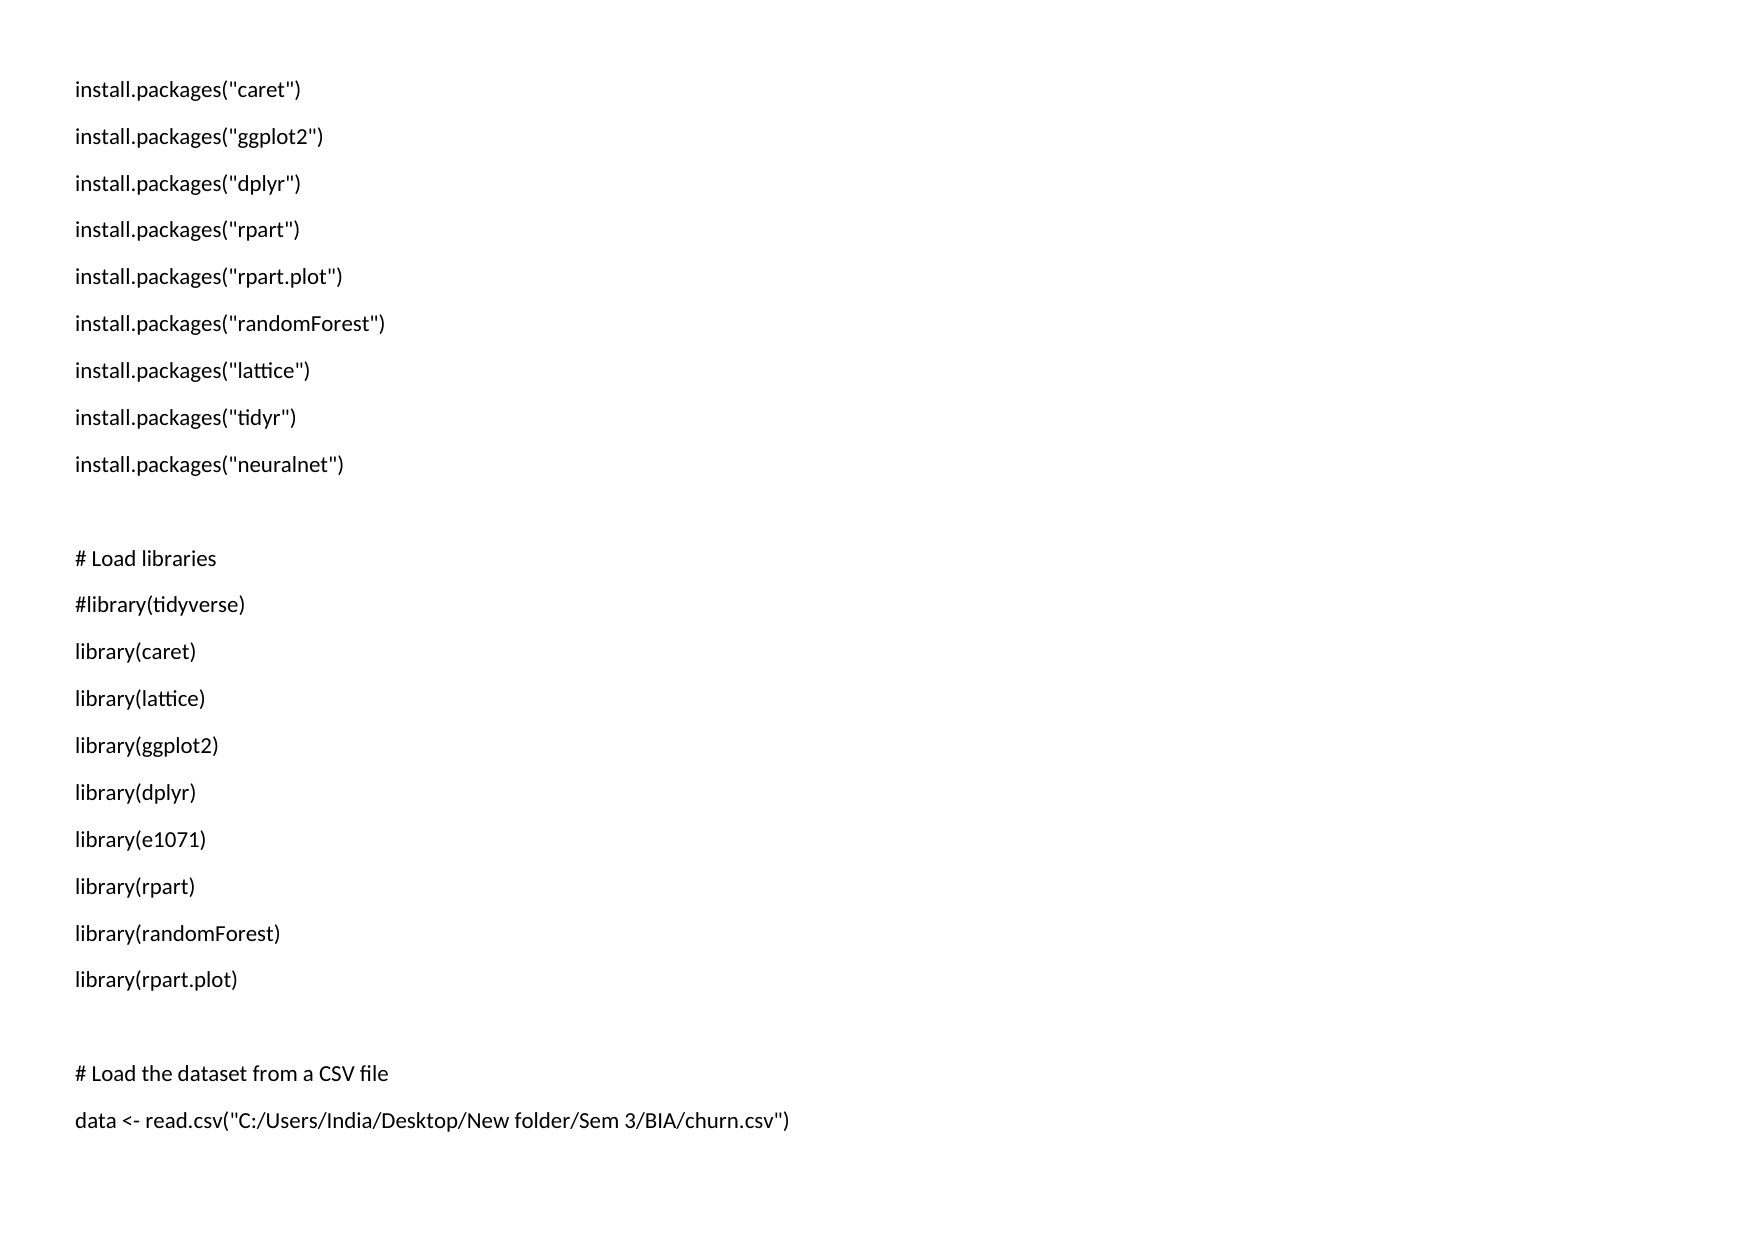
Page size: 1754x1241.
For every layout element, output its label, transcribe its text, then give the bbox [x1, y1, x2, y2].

text library(ggplot2) [75, 731, 1679, 759]
text install.packages("tidyr") [75, 403, 1679, 431]
text install.packages("lattice") [75, 356, 1679, 384]
text data <- read.csv("C:/Users/India/Desktop/New folder/Sem 3/BIA/churn.csv") [75, 1106, 1679, 1134]
text library(e1071) [75, 825, 1679, 853]
text install.packages("rpart") [75, 216, 1679, 244]
text library(lattice) [75, 684, 1679, 712]
text install.packages("rpart.plot") [75, 262, 1679, 291]
text # Load libraries [75, 544, 1679, 572]
text install.packages("dplyr") [75, 169, 1679, 197]
text install.packages("caret") [75, 75, 1679, 103]
text #library(tidyverse) [75, 591, 1679, 619]
text library(randomForest) [75, 919, 1679, 947]
text # Load the dataset from a CSV file [75, 1059, 1679, 1087]
text library(dplyr) [75, 778, 1679, 806]
text install.packages("randomForest") [75, 309, 1679, 337]
text library(rpart.plot) [75, 966, 1679, 994]
text library(caret) [75, 637, 1679, 666]
text install.packages("neuralnet") [75, 450, 1679, 478]
text install.packages("ggplot2") [75, 122, 1679, 150]
text library(rpart) [75, 872, 1679, 900]
